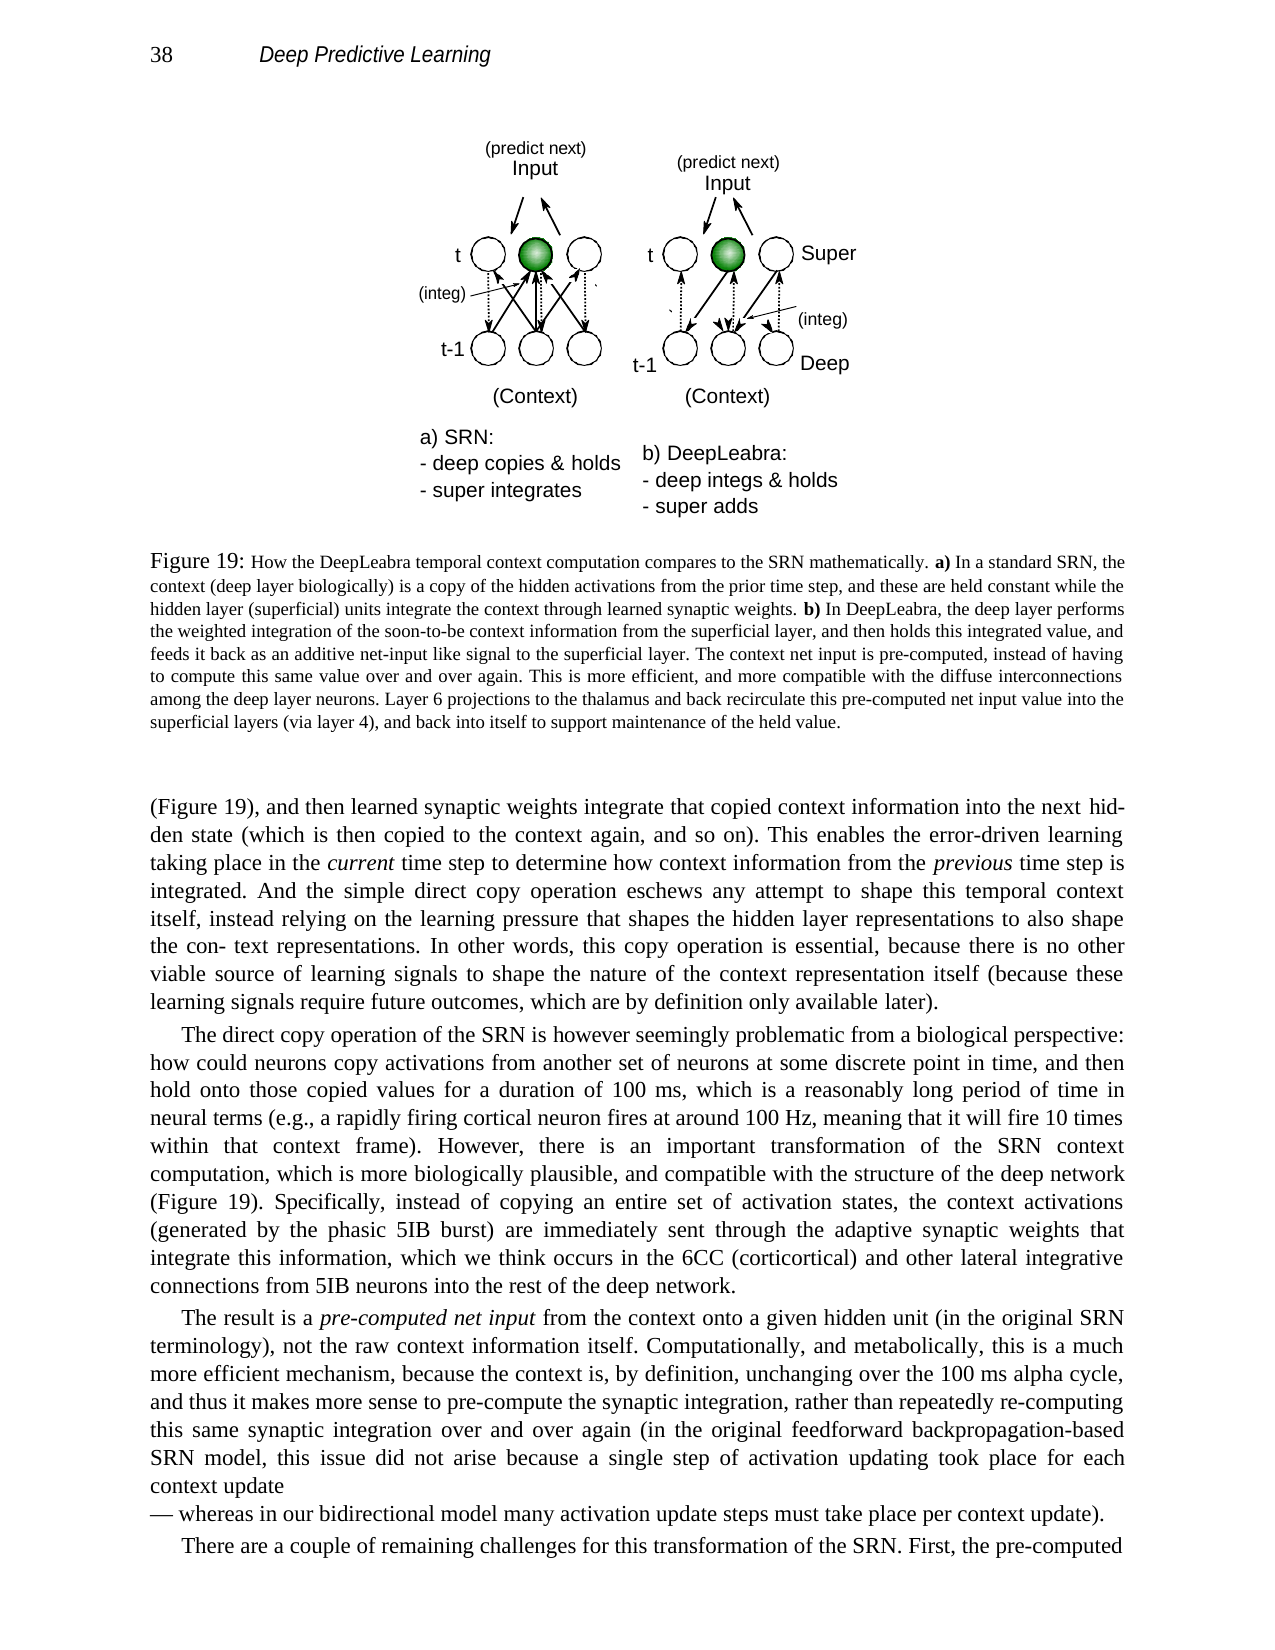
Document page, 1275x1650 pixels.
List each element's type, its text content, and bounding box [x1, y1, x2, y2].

text (integ) [798, 309, 1275, 329]
picture [710, 318, 746, 366]
list deep copies & holds [419, 451, 622, 475]
text (Context) [492, 383, 579, 407]
picture [758, 236, 794, 240]
picture [758, 319, 794, 366]
text (integ) [137, 283, 466, 303]
text The result is a pre-computed net input from the context onto a given hidden unit (in the original SRN terminology), not the raw context information itself. Computationally, and metabolically, this is a much more efficient mechanism, because the context is, by definition, unchanging over the 100 ms alpha cycle, and thus it makes more sense to pre-compute the synaptic integration, rather than repeatedly re-computing this same synaptic integration over and over again (in the original feedforward backpropagation-based SRN model, this issue did not arise because a single step of activation updating took place for each context update [150, 1304, 1125, 1498]
picture [662, 318, 698, 366]
picture [518, 330, 554, 366]
list DeepLeabra: [642, 441, 1275, 465]
text t-1 [583, 352, 657, 376]
text (predict next) [484, 139, 587, 158]
text t t Super [455, 240, 1275, 267]
text There are a couple of remaining challenges for this transformation of the SRN. First, the pre-computed [181, 1532, 1275, 1558]
list deep integs & holds [642, 467, 1275, 491]
text — whereas in our bidirectional model many activation update steps must take place per context update). [150, 1500, 1275, 1526]
picture [662, 267, 698, 272]
list super integrates [419, 477, 622, 501]
list SRN: [419, 425, 622, 449]
picture [566, 330, 602, 366]
text The direct copy operation of the SRN is however seemingly problematic from a biological perspective: how could neurons copy activations from another set of neurons at some discrete point in time, and then hold onto those copied values for a duration of 100 ms, which is a reasonably long period of time in neural terms (e.g., a rapidly firing cortical neuron fires at around 100 Hz, meaning that it will fire 10 times within that context frame). However, there is an important transformation of the SRN context computation, which is more biologically plausible, and compatible with the structure of the deep network (Figure 19). Specifically, instead of copying an entire set of activation states, the context activations (generated by the phasic 5IB burst) are immediately sent through the adaptive synaptic weights that integrate this information, which we think occurs in the 6CC (corticortical) and other lateral integrative connections from 5IB neurons into the rest of the deep network. [150, 1021, 1125, 1298]
text (predict next) [674, 154, 782, 172]
picture [470, 236, 506, 240]
text Figure 19: How the DeepLeabra temporal context computation compares to the SRN mathematically. a) In a standard SRN, the context (deep layer biologically) is a copy of the hidden activations from the prior time step, and these are held constant while the hidden layer (superficial) units integrate the context through learned synaptic weights. b) In DeepLeabra, the deep layer performs the weighted integration of the soon-to-be context information from the superficial layer, and then holds this integrated value, and feeds it back as an additive net-input like signal to the superficial layer. The context net input is pre-computed, instead of having to compute this same value over and over again. This is more efficient, and more compatible with the diffuse interconnections among the deep layer neurons. Layer 6 projections to the thalamus and back recirculate this pre-computed net input value into the superficial layers (via layer 4), and back into itself to support maintenance of the held value. [150, 547, 1125, 732]
picture [519, 267, 528, 272]
text Deep [800, 351, 1275, 374]
text t-1 [137, 336, 465, 360]
picture [566, 267, 602, 282]
text Input [673, 172, 782, 194]
picture [758, 267, 794, 272]
text (Context) [684, 383, 771, 407]
picture [470, 267, 506, 284]
picture [662, 236, 698, 240]
picture [541, 267, 553, 284]
picture [470, 330, 506, 366]
picture [711, 267, 721, 272]
text Input [483, 158, 587, 180]
picture [735, 267, 745, 272]
list super adds [642, 494, 1275, 518]
text (Figure 19), and then learned synaptic weights integrate that copied context information into the next hid- den state (which is then copied to the context again, and so on). This enables the error-driven learning taking place in the current time step to determine how context information from the previous time step is integrated. And the simple direct copy operation eschews any attempt to shape this temporal context itself, instead relying on the learning pressure that shapes the hidden layer representations to also shape the con- text representations. In other words, this copy operation is essential, because there is no other viable source of learning signals to shape the nature of the context representation itself (because these learning signals require future outcomes, which are by definition only available later). [150, 793, 1125, 1015]
picture [566, 236, 602, 240]
